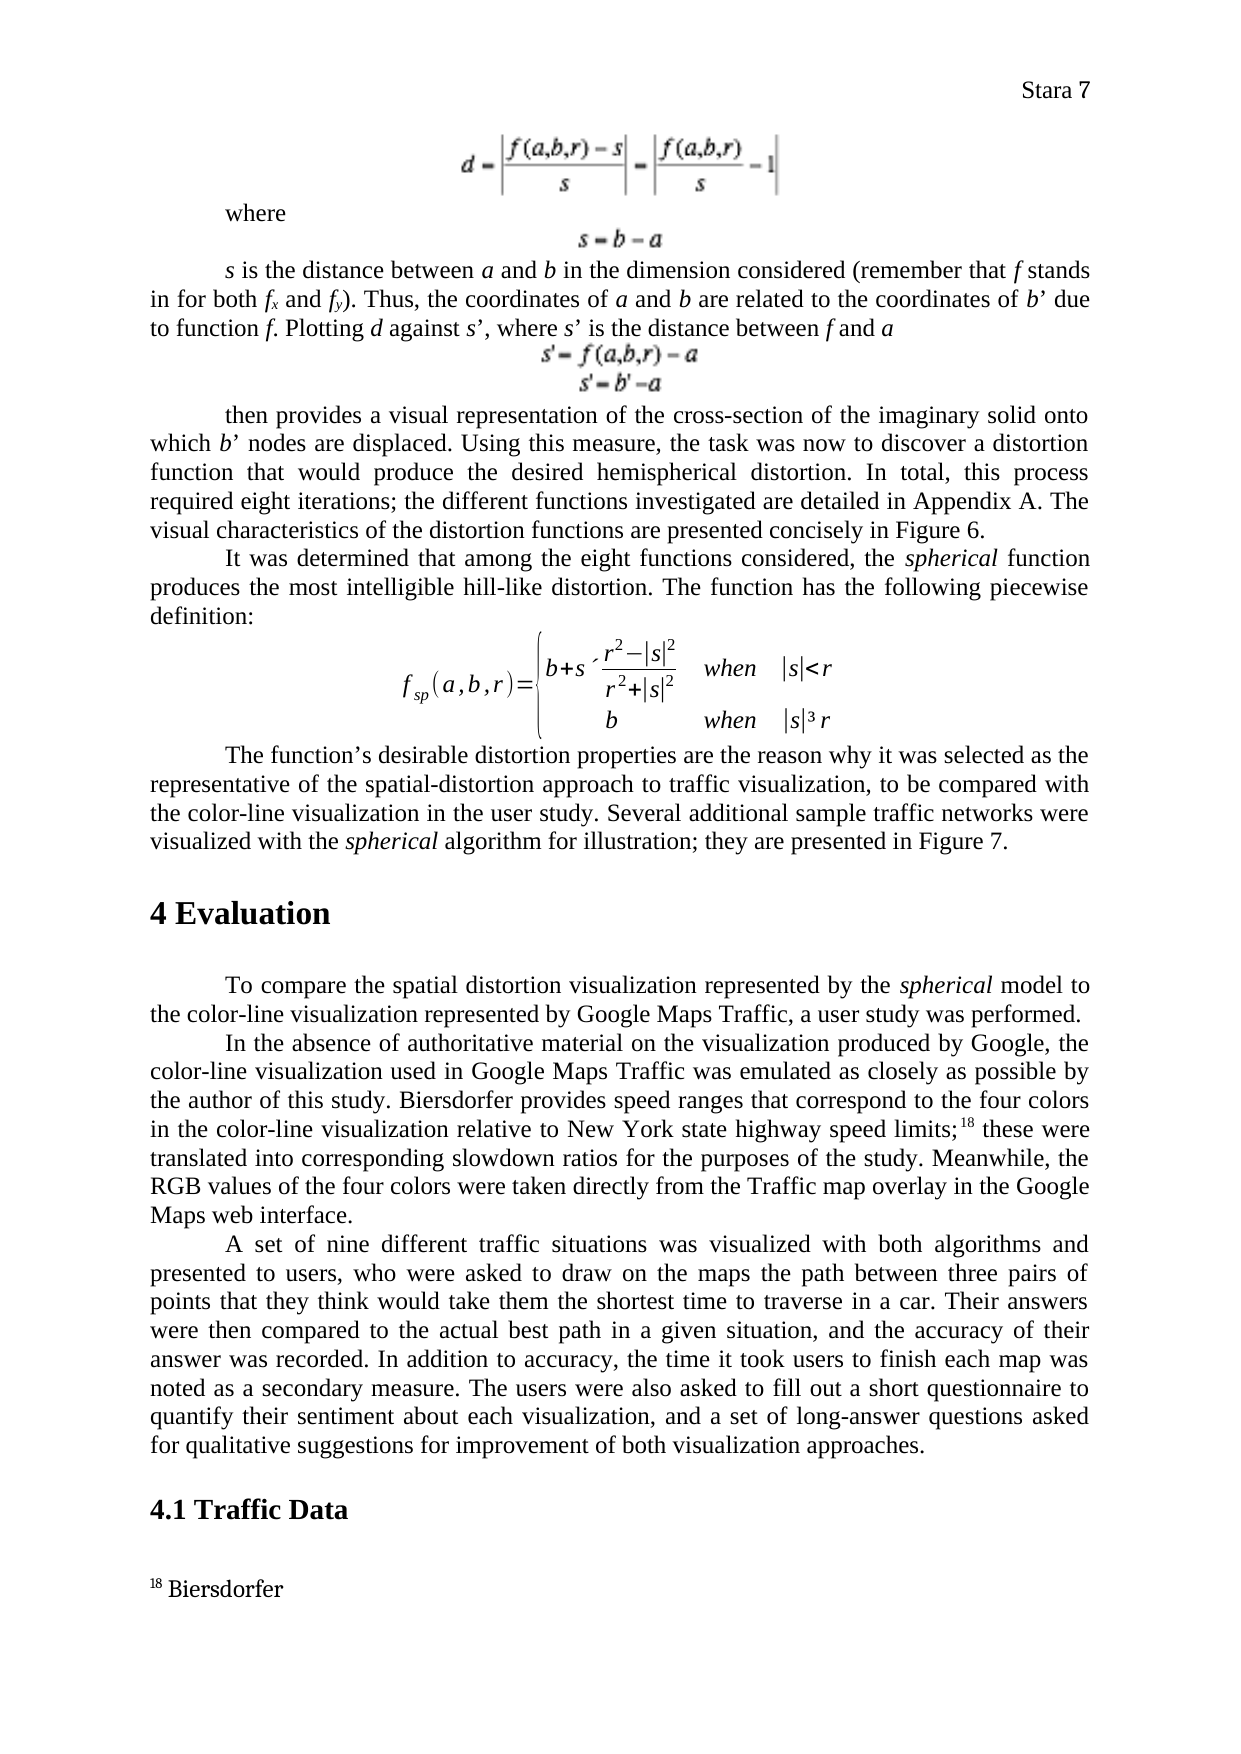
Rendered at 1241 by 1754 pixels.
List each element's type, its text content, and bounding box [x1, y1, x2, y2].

text The function’s desirable distortion properties are the reason why it was selected as the representative of the spatial-distortion approach to traffic visualization, to be compared with the color-line visualization in the user study. Several additional sample traffic networks were visualized with the spherical algorithm for illustration; they are presented in Figure 7. [150, 740, 1090, 855]
text It was determined that among the eight functions considered, the spherical function produces the most intelligible hill-like distortion. The function has the following piecewise definition: [150, 543, 1090, 630]
text s is the distance between a and b in the dimension considered (remember that f stands in for both fx and fy). Thus, the coordinates of a and b are related to the coordinates of b’ due to function f. Plotting d against s’, where s’ is the distance between f and a [150, 255, 1090, 342]
text 4.1 Traffic Data [150, 1492, 1090, 1526]
text A set of nine different traffic situations was visualized with both algorithms and presented to users, who were asked to draw on the maps the path between three pairs of points that they think would take them the shortest time to traverse in a car. Their answers were then compared to the actual best path in a given situation, and the accuracy of their answer was recorded. In addition to accuracy, the time it took users to finish each map was noted as a secondary measure. The users were also asked to fill out a short questionnaire to quantify their sentiment about each visualization, and a set of long-answer questions asked for qualitative suggestions for improvement of both visualization approaches. [150, 1229, 1090, 1459]
picture [538, 341, 702, 394]
picture [458, 133, 782, 198]
picture [575, 226, 665, 250]
text 4 Evaluation [150, 893, 1090, 932]
text To compare the spatial distortion visualization represented by the spherical model to the color-line visualization represented by Google Maps Traffic, a user study was performed. [150, 970, 1090, 1028]
text then provides a visual representation of the cross-section of the imaginary solid onto which b’ nodes are displaced. Using this measure, the task was now to discover a distortion function that would produce the desired hemispherical distortion. In total, this process required eight iterations; the different functions investigated are detailed in Appendix A. The visual characteristics of the distortion functions are presented concisely in Figure 6. [150, 400, 1090, 543]
text where [150, 198, 1090, 227]
text In the absence of authoritative material on the visualization produced by Google, the color-line visualization used in Google Maps Traffic was emulated as closely as possible by the author of this study. Biersdorfer provides speed ranges that correspond to the four colors in the color-line visualization relative to New York state highway speed limits; these were translated into corresponding slowdown ratios for the purposes of the study. Meanwhile, the RGB values of the four colors were taken directly from the Traffic map overlay in the Google Maps web interface. [150, 1028, 1090, 1229]
